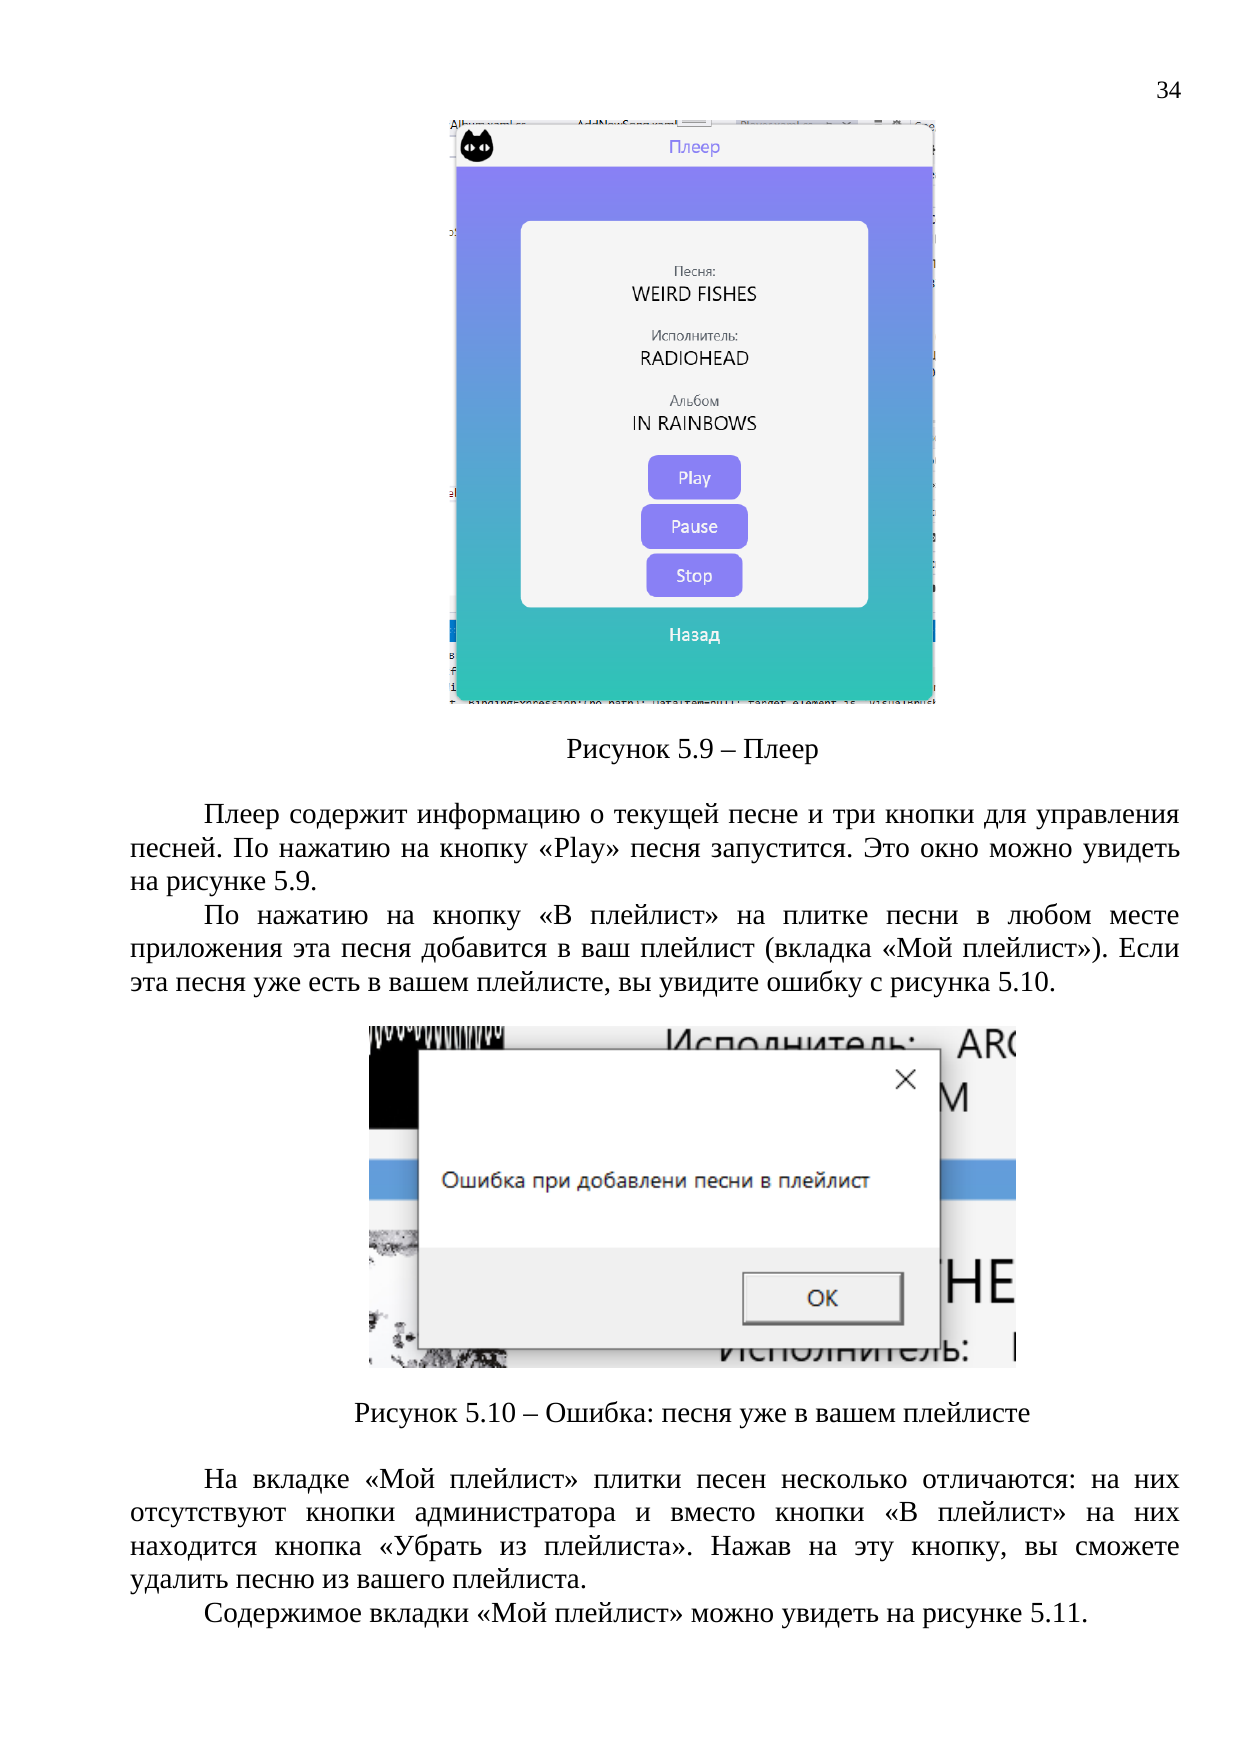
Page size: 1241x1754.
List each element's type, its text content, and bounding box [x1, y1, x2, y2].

text Рисунок 5.9 – Плеер [130, 731, 1181, 764]
text По нажатию на кнопку «В плейлист» на плитке песни в любом месте приложения эта песня добавится в ваш плейлист (вкладка «Мой плейлист»). Если эта песня уже есть в вашем плейлисте, вы увидите ошибку с рисунка 5.10. [130, 897, 1181, 997]
picture [369, 1026, 1016, 1368]
picture [449, 120, 936, 704]
text Плеер содержит информацию о текущей песне и три кнопки для управления песней. По нажатию на кнопку «Play» песня запустится. Это окно можно увидеть на рисунке 5.9. [130, 796, 1181, 897]
text Рисунок 5.10 – Ошибка: песня уже в вашем плейлисте [130, 1395, 1181, 1429]
text На вкладке «Мой плейлист» плитки песен несколько отличаются: на них отсутствуют кнопки администратора и вместо кнопки «В плейлист» на них находится кнопка «Убрать из плейлиста». Нажав на эту кнопку, вы сможете удалить песню из вашего плейлиста. [130, 1461, 1181, 1595]
text Содержимое вкладки «Мой плейлист» можно увидеть на рисунке 5.11. [130, 1595, 1181, 1628]
